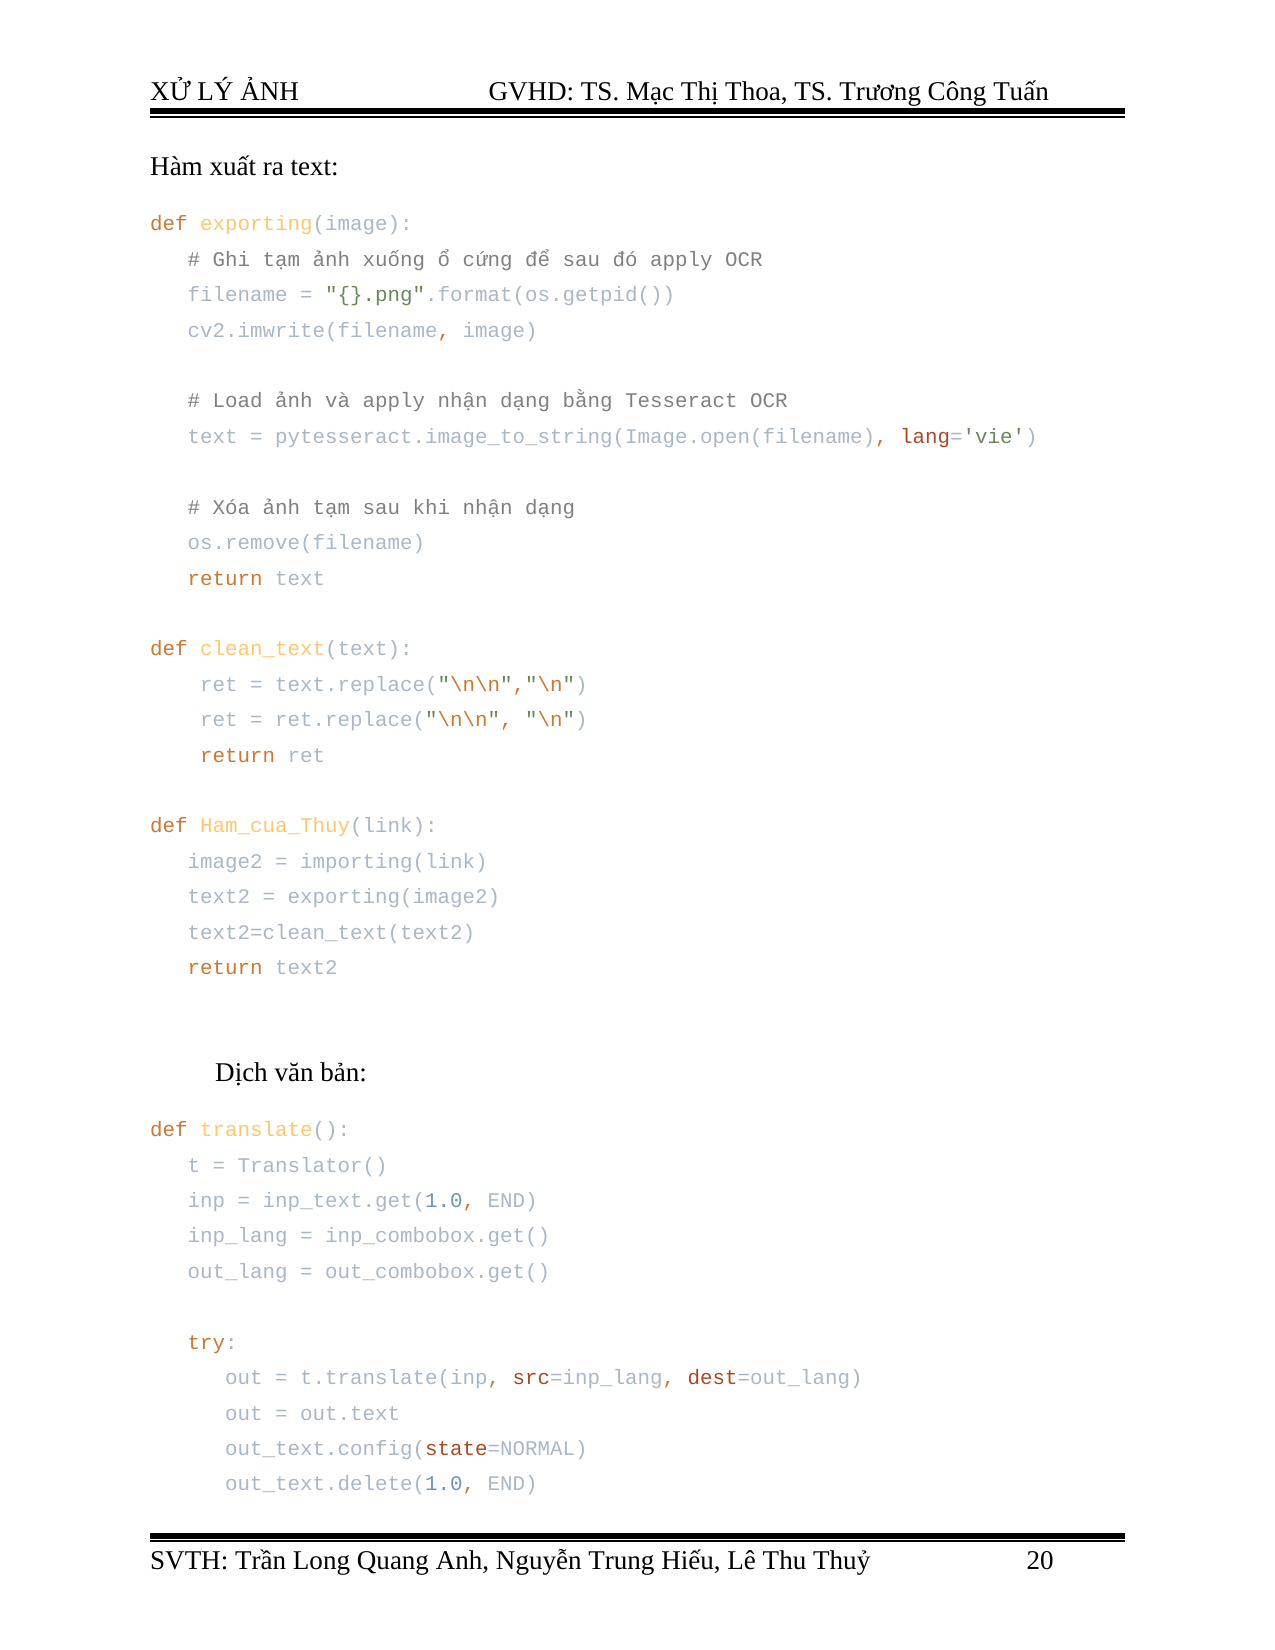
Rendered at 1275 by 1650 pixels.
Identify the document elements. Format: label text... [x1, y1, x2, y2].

text def exporting(image): # Ghi tạm ảnh xuống ổ cứng để sau đó apply OCR filename = "{}.png".format(os.getpid()) cv2.imwrite(filename, image) # Load ảnh và apply nhận dạng bằng Tesseract OCR text = pytesseract.image_to_string(Image.open(filename), lang='vie') # Xóa ảnh tạm sau khi nhận dạng os.remove(filename) return text def clean_text(text): ret = text.replace("\n\n","\n") ret = ret.replace("\n\n", "\n") return ret def Ham_cua_Thuy(link): image2 = importing(link) text2 = exporting(image2) text2=clean_text(text2) return text2 [150, 213, 1125, 981]
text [150, 1119, 1125, 1497]
text Dịch văn bản: [150, 1056, 1125, 1087]
text Hàm xuất ra text: [150, 150, 1125, 181]
